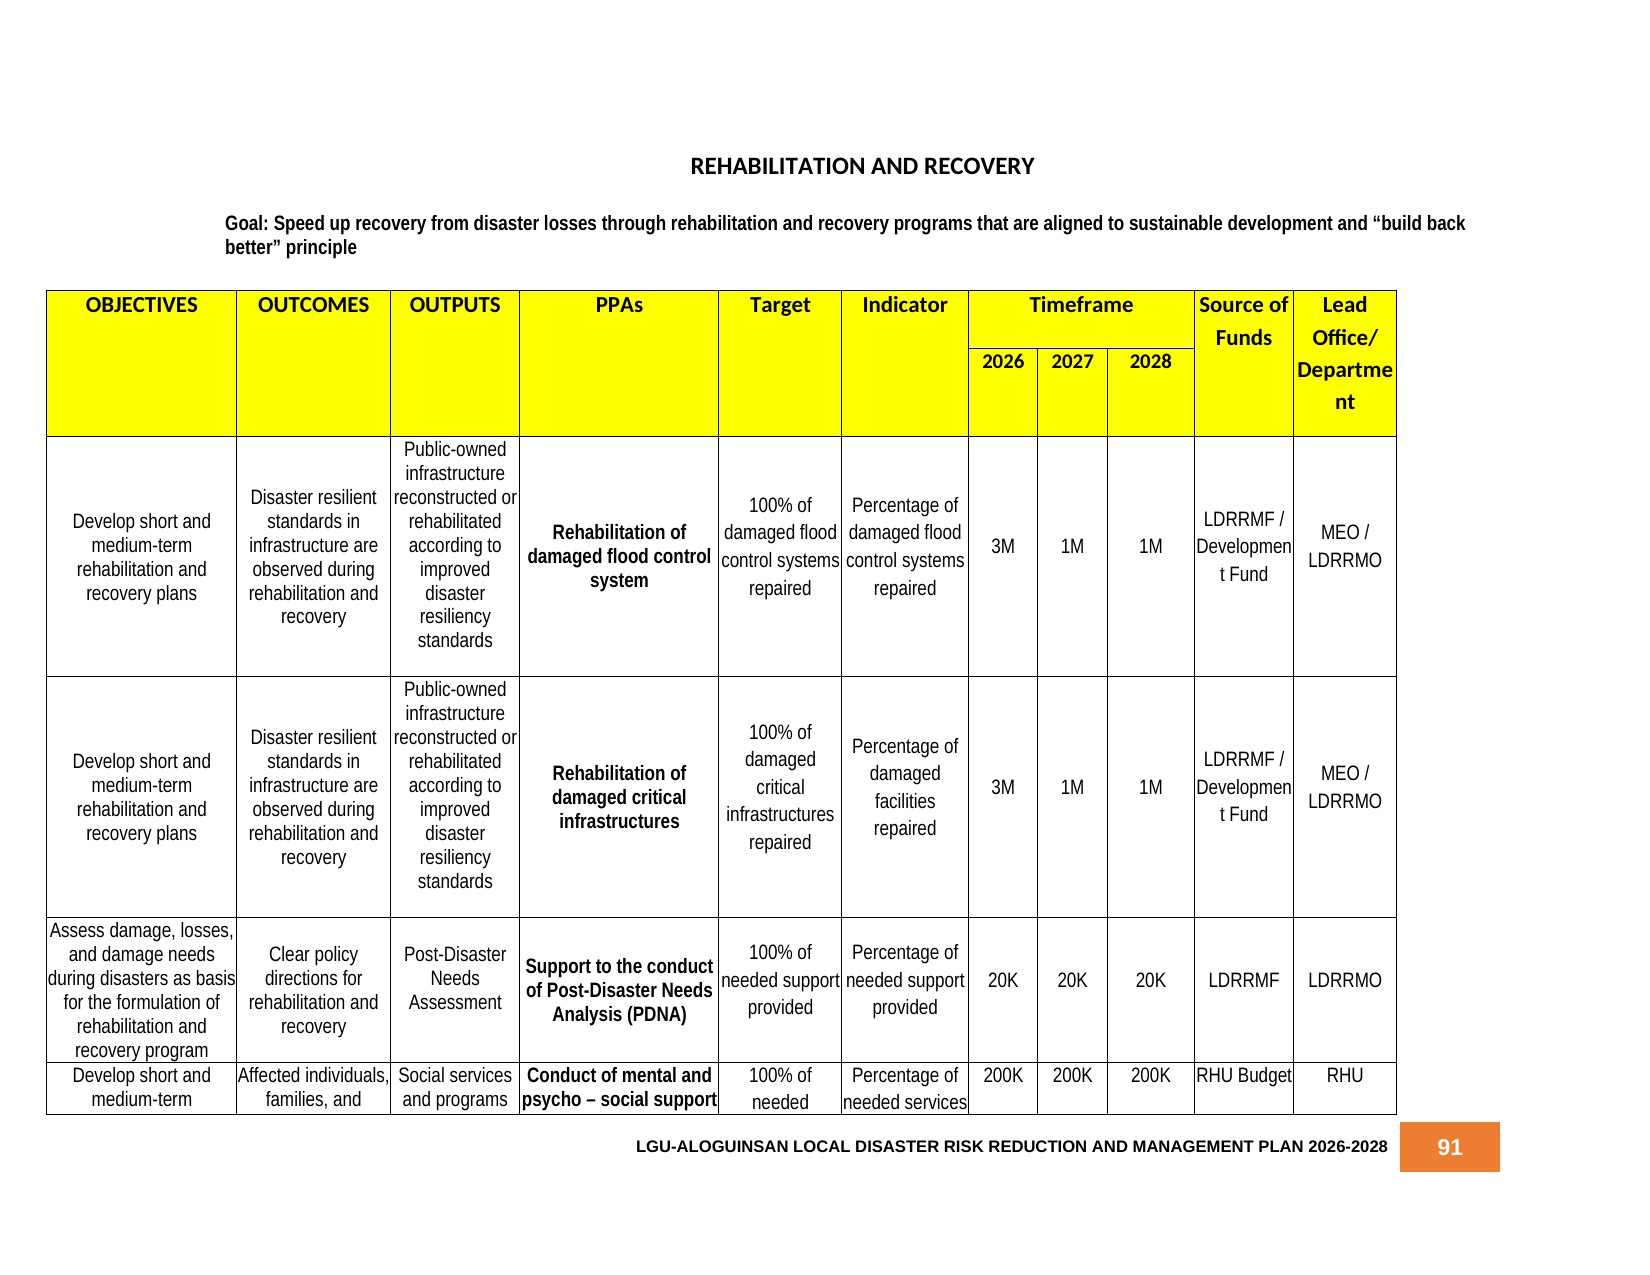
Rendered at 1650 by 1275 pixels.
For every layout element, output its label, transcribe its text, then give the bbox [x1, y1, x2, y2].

table_cell 20K [1038, 918, 1107, 1062]
table_cell LDRRMF [1195, 918, 1293, 1062]
table_cell Disaster resilient standards in infrastructure are observed during rehabilitation and recovery [237, 437, 390, 676]
table_cell 3M [969, 677, 1037, 917]
table_cell LDRRMF / Development Fund [1195, 677, 1293, 917]
table_cell 1M [1108, 437, 1194, 676]
table_cell 20K [1108, 918, 1194, 1062]
table_cell Support to the conduct of Post-Disaster Needs Analysis (PDNA) [520, 918, 718, 1062]
table_cell MEO / LDRRMO [1294, 437, 1396, 676]
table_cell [842, 1063, 968, 1114]
table_header Timeframe [969, 291, 1194, 347]
table_cell 200K [1038, 1063, 1107, 1114]
table_cell 1M [1038, 677, 1107, 917]
table_cell 100% of needed support provided [719, 918, 841, 1062]
table_cell 2027 [1038, 349, 1107, 436]
table_cell 2028 [1108, 349, 1194, 436]
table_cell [520, 1063, 718, 1114]
table_header OUTPUTS [391, 291, 519, 436]
table_cell Develop short and medium-term rehabilitation and recovery plans [47, 437, 236, 676]
list Goal: Speed up recovery from disaster losses through rehabilitation and recovery programs that are aligned to sustainable development and “build back better” principle [225, 211, 1500, 259]
table_header OUTCOMES [237, 291, 390, 436]
table_header Lead Office/ Department [1294, 291, 1396, 436]
table_cell Rehabilitation of damaged critical infrastructures [520, 677, 718, 917]
table_cell 200K [1108, 1063, 1194, 1114]
list REHABILITATION AND RECOVERY [225, 150, 1500, 181]
table_cell Clear policy directions for rehabilitation and recovery [237, 918, 390, 1062]
table_cell Public-owned infrastructure reconstructed or rehabilitated according to improved disaster resiliency standards [391, 677, 519, 917]
table_cell Assess damage, losses, and damage needs during disasters as basis for the formulation of rehabilitation and recovery program [47, 918, 236, 1062]
table_cell 20K [969, 918, 1037, 1062]
table_cell LDRRMO [1294, 918, 1396, 1062]
table_cell RHU Budget [1195, 1063, 1293, 1114]
table_cell 2026 [969, 349, 1037, 436]
table_header Source of Funds [1195, 291, 1293, 436]
table_header OBJECTIVES [47, 291, 236, 436]
table_cell RHU [1294, 1063, 1396, 1114]
table_cell 100% of damaged flood control systems repaired [719, 437, 841, 676]
table_cell Disaster resilient standards in infrastructure are observed during rehabilitation and recovery [237, 677, 390, 917]
table_cell 3M [969, 437, 1037, 676]
table_cell Percentage of damaged flood control systems repaired [842, 437, 968, 676]
table_cell MEO / LDRRMO [1294, 677, 1396, 917]
table_cell Percentage of damaged facilities repaired [842, 677, 968, 917]
table_header PPAs [520, 291, 718, 436]
table_header Target [719, 291, 841, 436]
table_cell LDRRMF / Development Fund [1195, 437, 1293, 676]
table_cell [719, 1063, 841, 1114]
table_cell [237, 1063, 390, 1114]
table_cell Develop short and medium-term rehabilitation and recovery plans [47, 677, 236, 917]
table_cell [391, 1063, 519, 1114]
table_cell 1M [1108, 677, 1194, 917]
table_header Indicator [842, 291, 968, 436]
table_cell Post-Disaster Needs Assessment [391, 918, 519, 1062]
table_cell 200K [969, 1063, 1037, 1114]
table_cell 100% of damaged critical infrastructures repaired [719, 677, 841, 917]
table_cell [47, 1063, 236, 1114]
table_cell Public-owned infrastructure reconstructed or rehabilitated according to improved disaster resiliency standards [391, 437, 519, 676]
table_cell Percentage of needed support provided [842, 918, 968, 1062]
table_cell Rehabilitation of damaged flood control system [520, 437, 718, 676]
table_cell 1M [1038, 437, 1107, 676]
